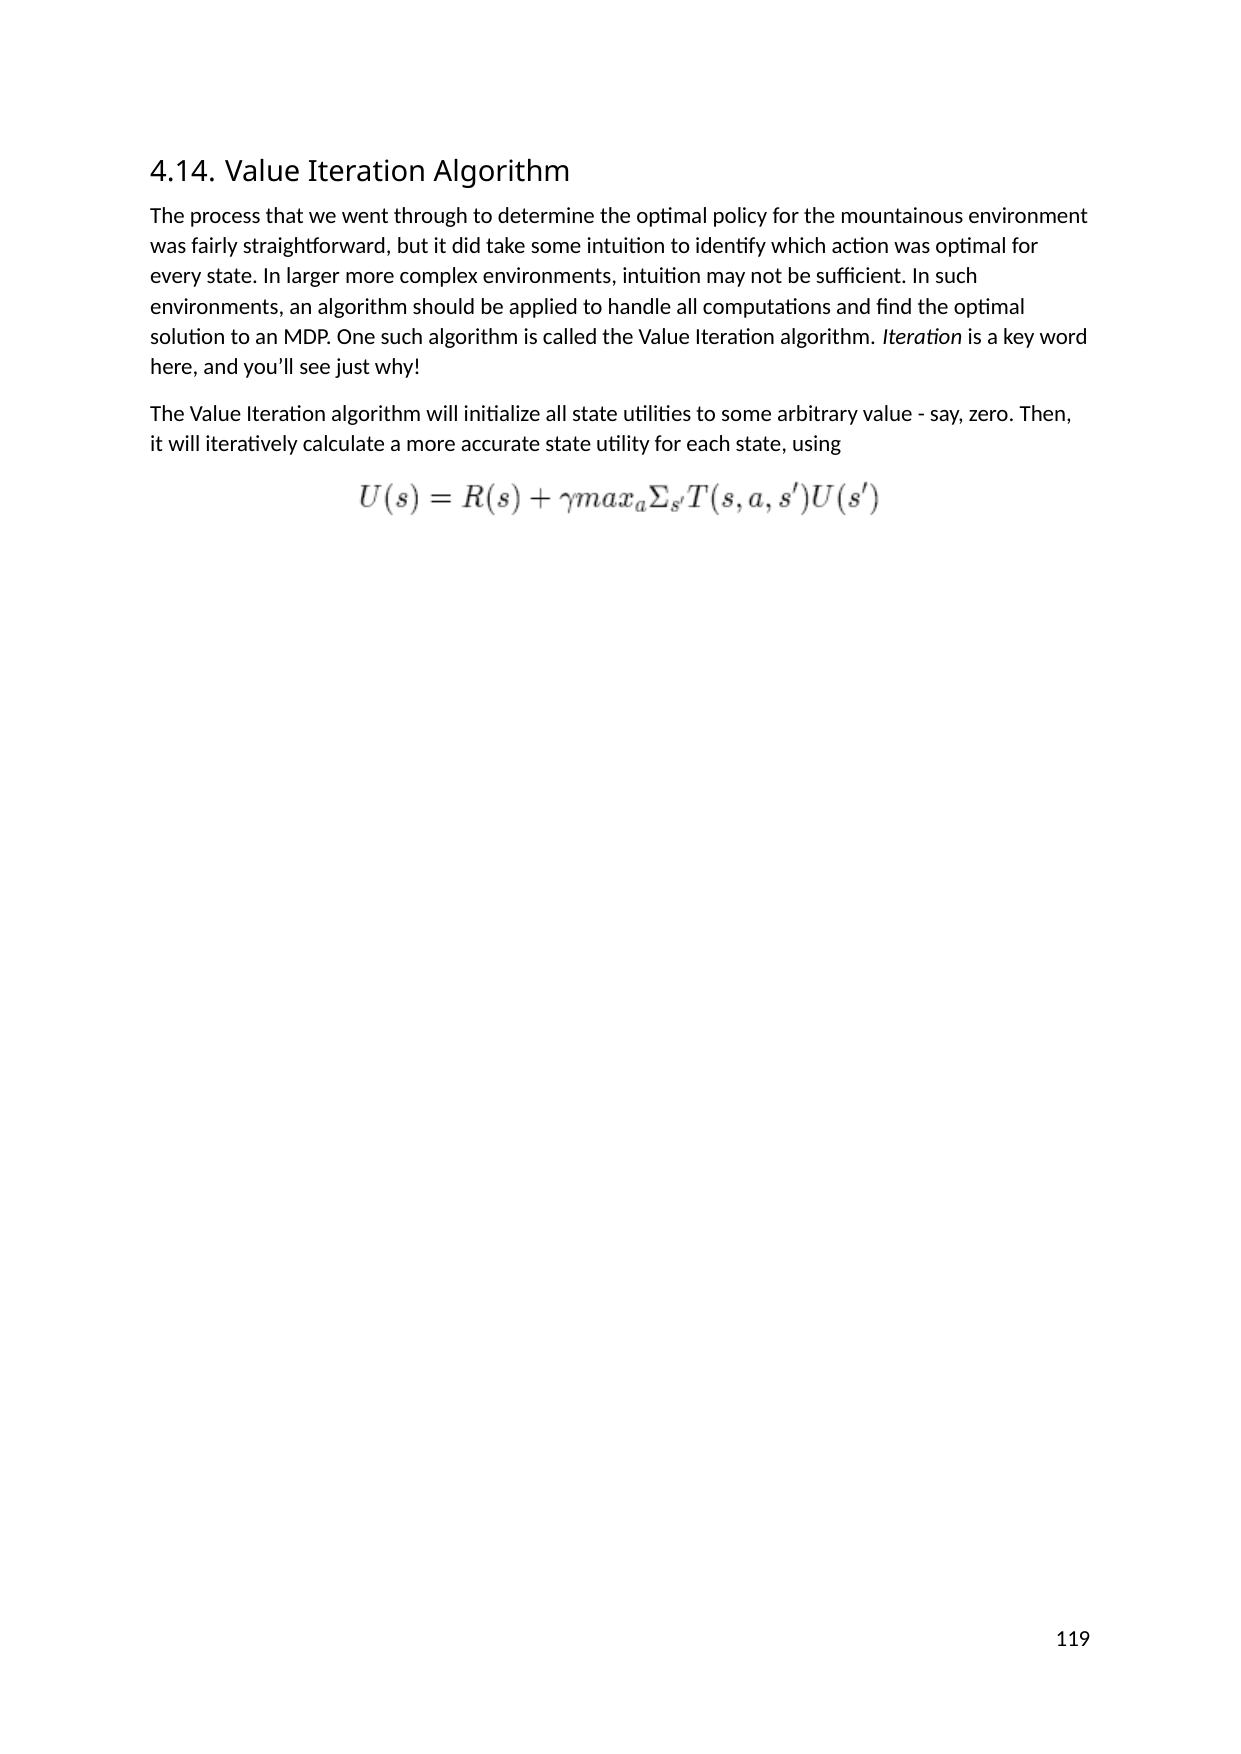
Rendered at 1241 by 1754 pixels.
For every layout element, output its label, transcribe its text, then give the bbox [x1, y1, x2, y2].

text The process that we went through to determine the optimal policy for the mountainous environment was fairly straightforward, but it did take some intuition to identify which action was optimal for every state. In larger more complex environments, intuition may not be sufficient. In such environments, an algorithm should be applied to handle all computations and find the optimal solution to an MDP. One such algorithm is called the Value Iteration algorithm. Iteration is a key word here, and you’ll see just why! [150, 201, 1090, 380]
picture [349, 476, 891, 523]
subtitle Value Iteration Algorithm [150, 150, 1090, 190]
text The Value Iteration algorithm will initialize all state utilities to some arbitrary value - say, zero. Then, it will iteratively calculate a more accurate state utility for each state, using [150, 399, 1090, 457]
